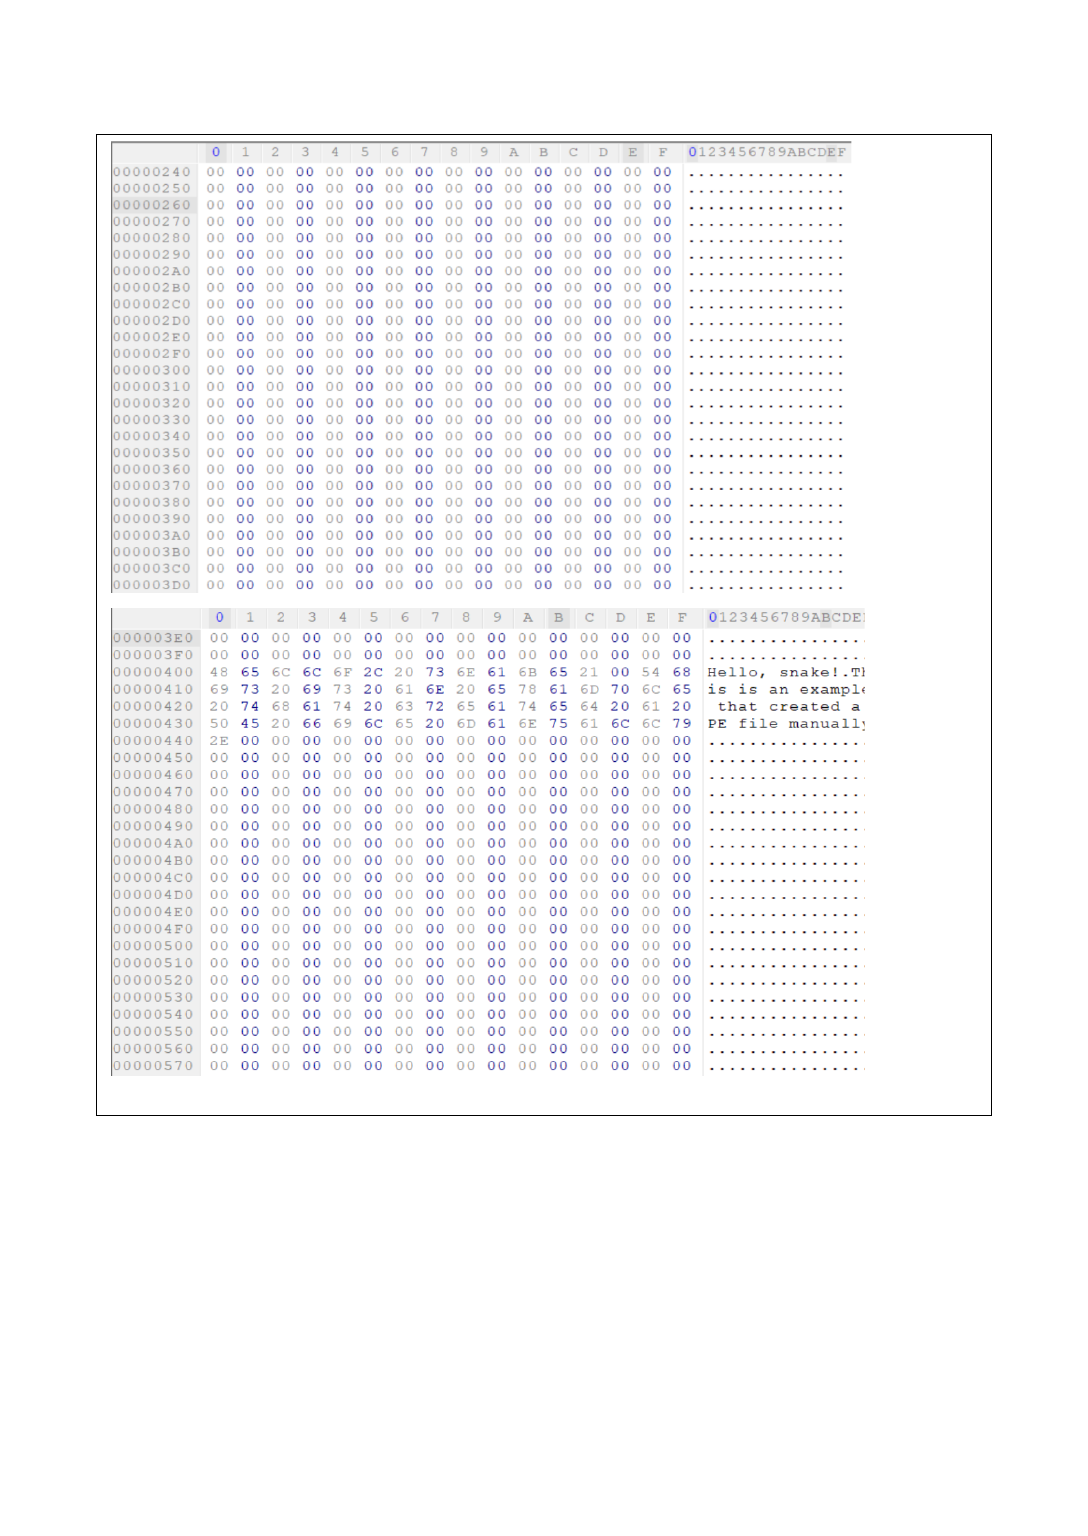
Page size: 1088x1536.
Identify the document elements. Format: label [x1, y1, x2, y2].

picture [111, 141, 852, 593]
picture [111, 608, 865, 1076]
table_cell [97, 135, 991, 1114]
